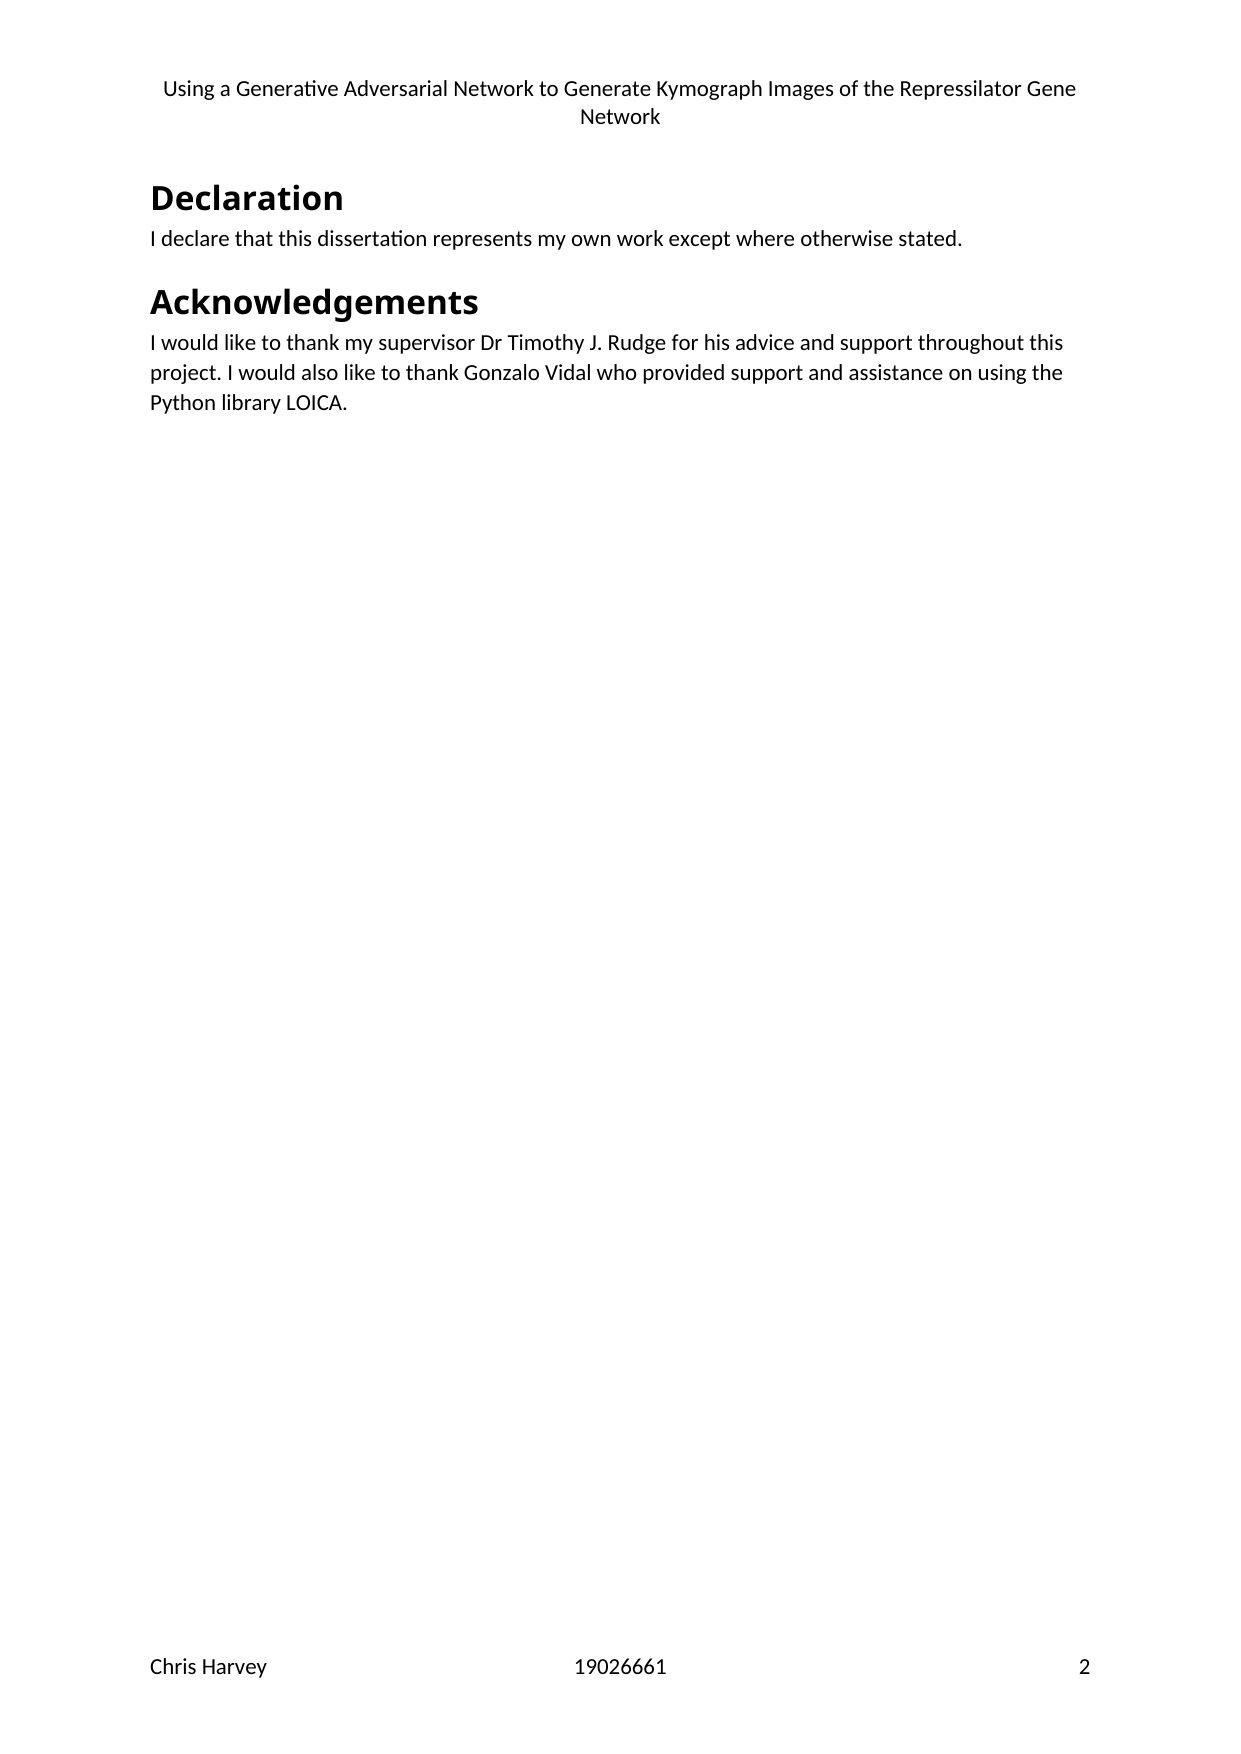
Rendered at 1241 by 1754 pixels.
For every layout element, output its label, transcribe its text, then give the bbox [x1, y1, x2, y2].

text I declare that this dissertation represents my own work except where otherwise stated. [150, 224, 1090, 252]
text Acknowledgements [150, 279, 1090, 324]
text Declaration [150, 175, 1090, 220]
text I would like to thank my supervisor Dr Timothy J. Rudge for his advice and support throughout this project. I would also like to thank Gonzalo Vidal who provided support and assistance on using the Python library LOICA. [150, 328, 1090, 417]
